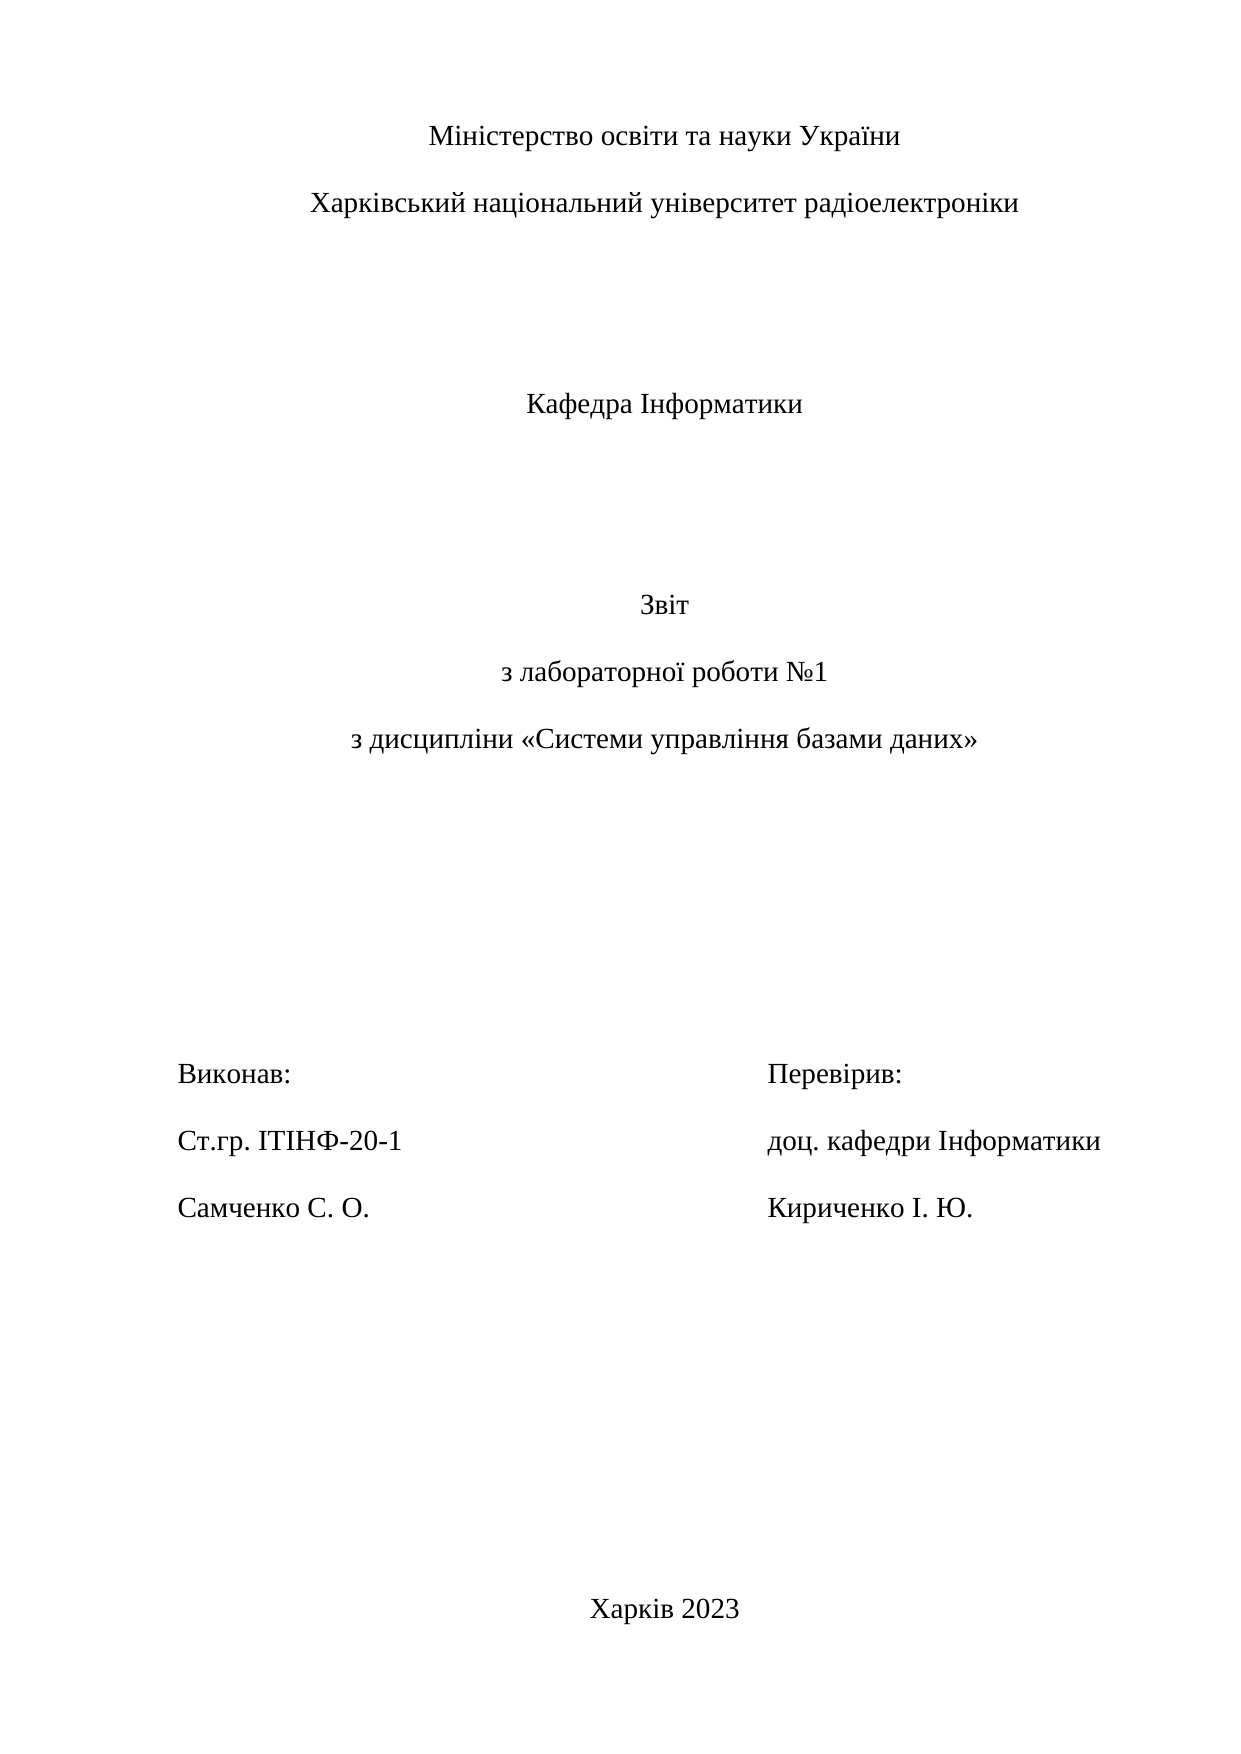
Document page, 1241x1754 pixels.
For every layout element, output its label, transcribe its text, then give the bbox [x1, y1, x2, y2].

text Звіт [177, 587, 1152, 621]
text з лабораторної роботи №1 [177, 654, 1152, 687]
text Харківський національний університет радіоелектроніки [177, 185, 1152, 219]
text Харків 2023 [177, 1592, 1152, 1625]
text Кафедра Інформатики [177, 386, 1152, 419]
text Міністерство освіти та науки України [177, 118, 1152, 152]
text Ст.гр. ІТІНФ-20-1 доц. кафедри Інформатики [177, 1123, 1152, 1156]
text з дисципліни «Системи управління базами даних» [177, 721, 1152, 754]
text Виконав: Перевірив: [177, 1056, 1152, 1089]
text Самченко С. О. Кириченко І. Ю. [177, 1190, 1152, 1223]
